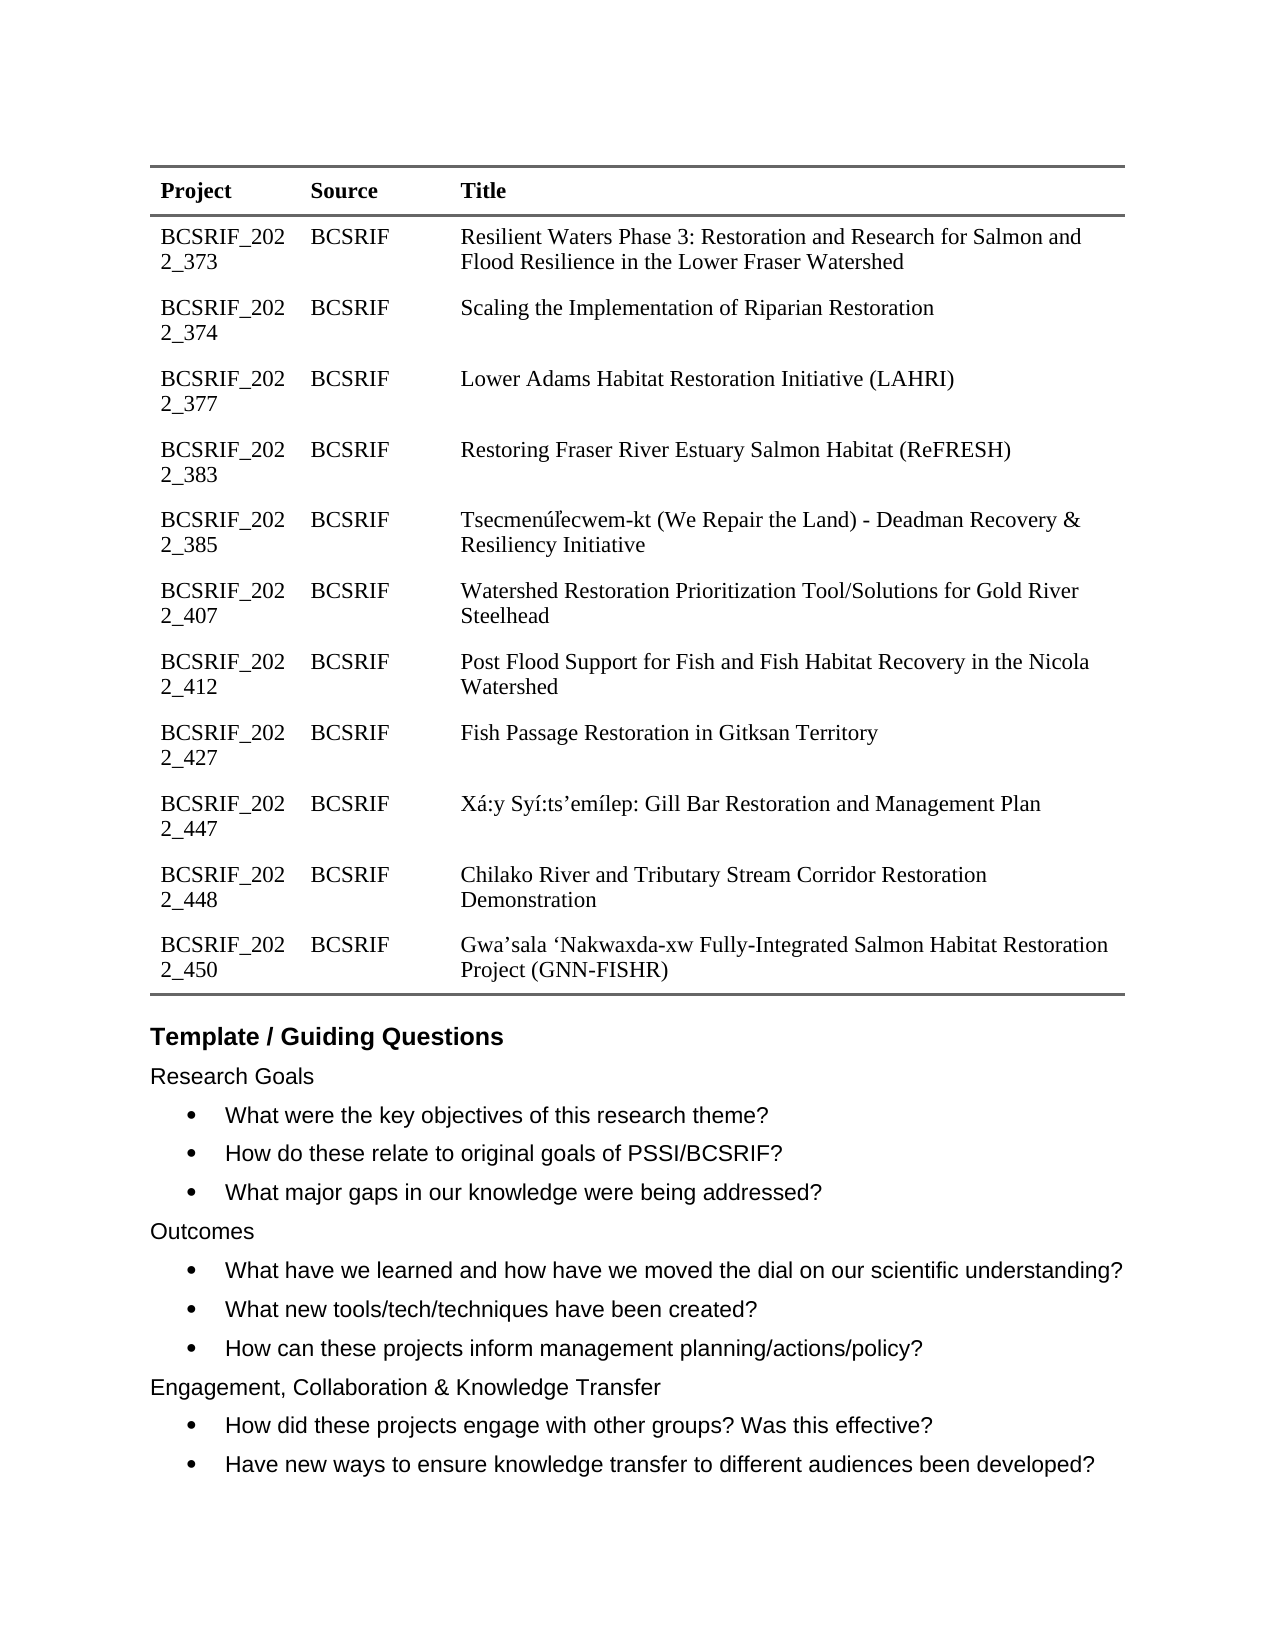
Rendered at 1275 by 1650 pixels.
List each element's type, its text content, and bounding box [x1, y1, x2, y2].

table_cell BCSRIF_2022_412 [150, 639, 300, 710]
table_cell Restoring Fraser River Estuary Salmon Habitat (ReFRESH) [450, 427, 1125, 497]
table_header Project [150, 168, 300, 214]
table_cell BCSRIF_2022_407 [150, 568, 300, 639]
table_header Title [450, 168, 1125, 214]
table_header Source [300, 168, 450, 214]
list How did these projects engage with other groups? Was this effective? [187, 1412, 1125, 1439]
table_cell BCSRIF [300, 356, 450, 427]
table_cell Watershed Restoration Prioritization Tool/Solutions for Gold River Steelhead [450, 568, 1125, 639]
table_cell BCSRIF_2022_377 [150, 356, 300, 427]
table_cell BCSRIF [300, 217, 450, 285]
list How do these relate to original goals of PSSI/BCSRIF? [187, 1140, 1125, 1167]
table_cell BCSRIF_2022_385 [150, 498, 300, 568]
list What major gaps in our knowledge were being addressed? [187, 1179, 1125, 1206]
table_cell BCSRIF_2022_448 [150, 852, 300, 922]
table_cell BCSRIF_2022_447 [150, 781, 300, 852]
table_cell BCSRIF_2022_450 [150, 923, 300, 993]
table_cell Scaling the Implementation of Riparian Restoration [450, 285, 1125, 356]
table_cell BCSRIF_2022_373 [150, 217, 300, 285]
table_cell BCSRIF [300, 427, 450, 497]
text Research Goals [150, 1063, 1125, 1089]
table_cell BCSRIF [300, 781, 450, 852]
list What were the key objectives of this research theme? [187, 1102, 1125, 1128]
table_cell BCSRIF [300, 498, 450, 568]
table_cell BCSRIF [300, 852, 450, 922]
table_cell Xá:y Syí:ts’emílep: Gill Bar Restoration and Management Plan [450, 781, 1125, 852]
table_cell Post Flood Support for Fish and Fish Habitat Recovery in the Nicola Watershed [450, 639, 1125, 710]
list What new tools/tech/techniques have been created? [187, 1296, 1125, 1322]
subtitle Template / Guiding Questions [150, 1021, 1125, 1050]
table_cell Lower Adams Habitat Restoration Initiative (LAHRI) [450, 356, 1125, 427]
table_cell Tsecmenúl̓ecwem-kt (We Repair the Land) - Deadman Recovery & Resiliency Initiative [450, 498, 1125, 568]
text Engagement, Collaboration & Knowledge Transfer [150, 1373, 1125, 1400]
table_cell Gwa’sala ‘Nakwaxda-xw Fully-Integrated Salmon Habitat Restoration Project (GNN-FISHR) [450, 923, 1125, 993]
table_cell BCSRIF_2022_427 [150, 710, 300, 781]
table_cell BCSRIF_2022_374 [150, 285, 300, 356]
list Have new ways to ensure knowledge transfer to different audiences been developed? [187, 1451, 1125, 1478]
table_cell BCSRIF [300, 923, 450, 993]
table_cell Resilient Waters Phase 3: Restoration and Research for Salmon and Flood Resilience in the Lower Fraser Watershed [450, 217, 1125, 285]
list How can these projects inform management planning/actions/policy? [187, 1335, 1125, 1361]
text Outcomes [150, 1218, 1125, 1244]
table_cell BCSRIF [300, 285, 450, 356]
table_cell Chilako River and Tributary Stream Corridor Restoration Demonstration [450, 852, 1125, 922]
table_cell BCSRIF [300, 639, 450, 710]
table_cell BCSRIF [300, 710, 450, 781]
table_cell Fish Passage Restoration in Gitksan Territory [450, 710, 1125, 781]
table_cell BCSRIF [300, 568, 450, 639]
list What have we learned and how have we moved the dial on our scientific understanding? [187, 1257, 1125, 1283]
table_cell BCSRIF_2022_383 [150, 427, 300, 497]
